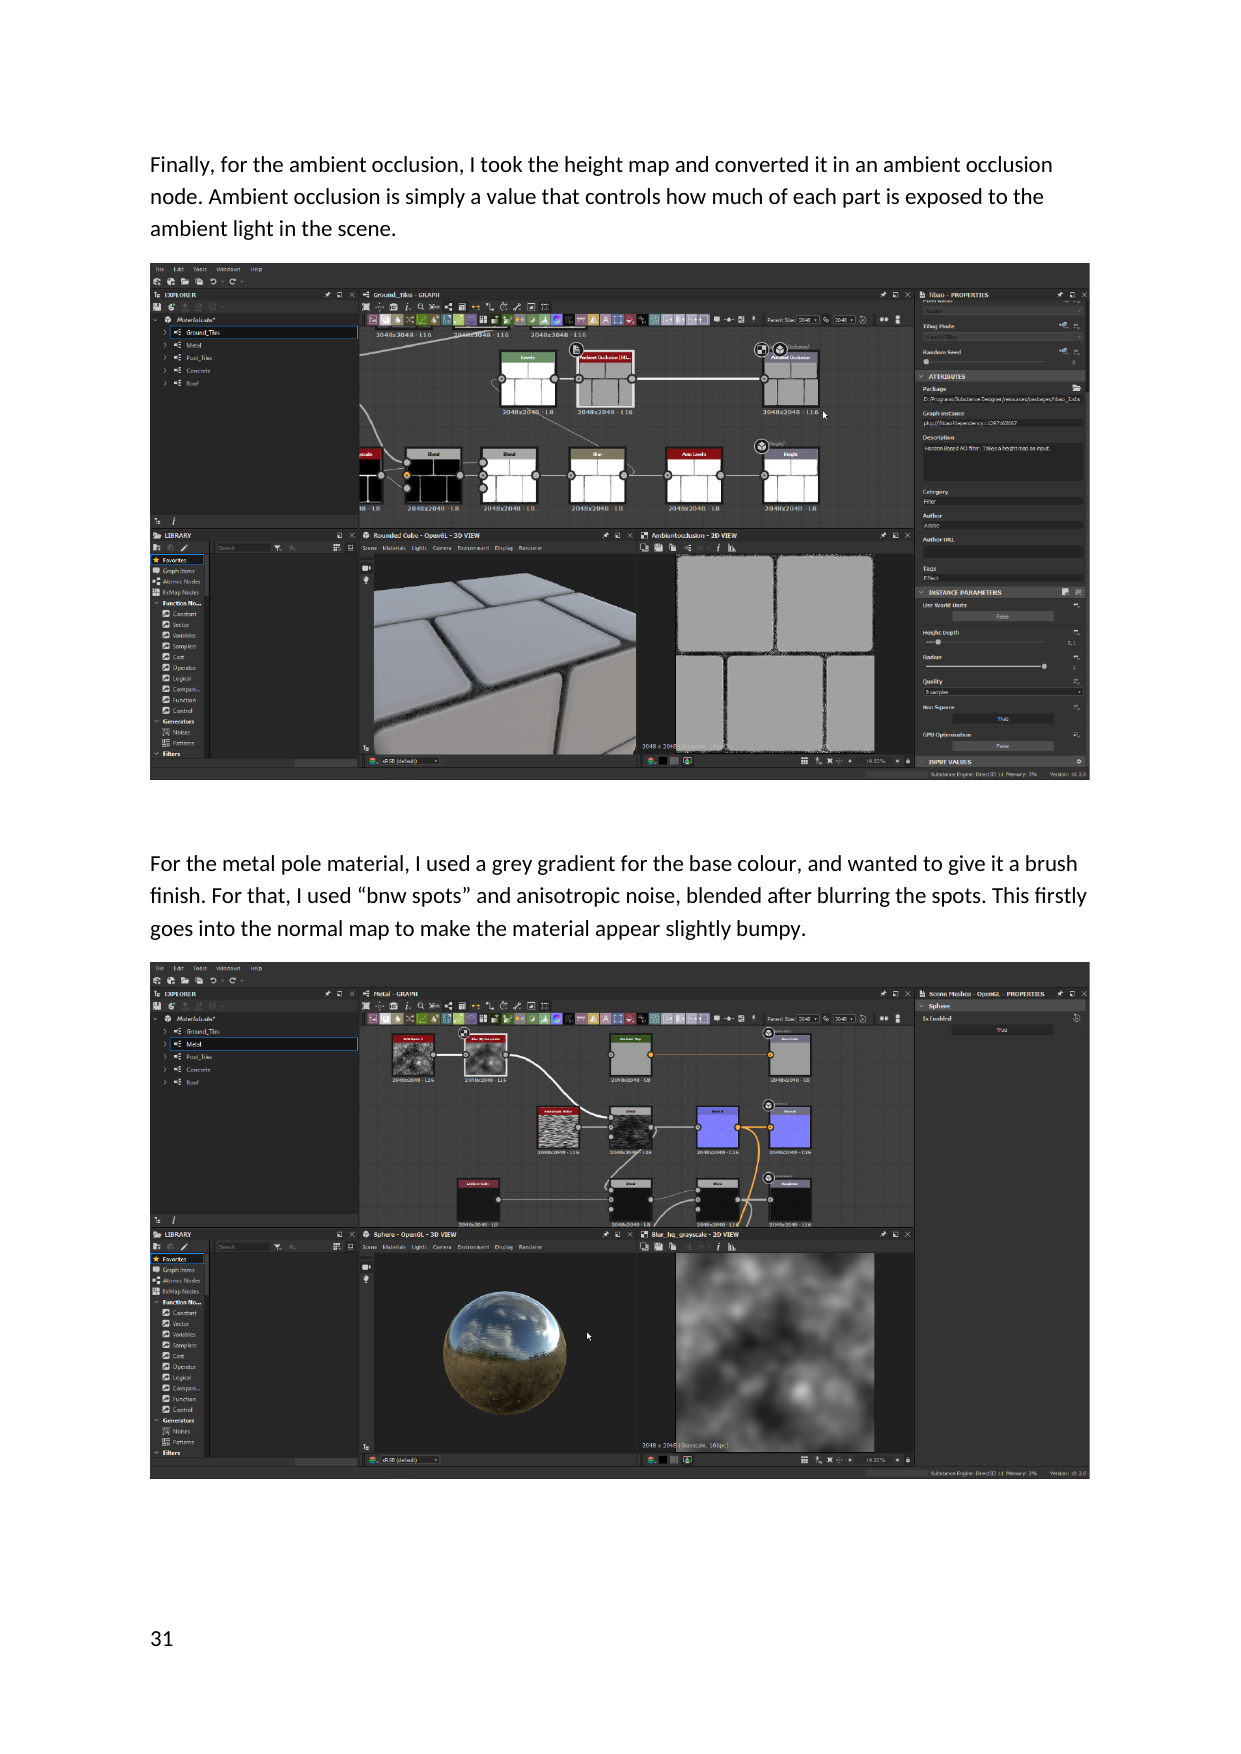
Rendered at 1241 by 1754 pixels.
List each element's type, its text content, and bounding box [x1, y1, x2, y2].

picture [150, 962, 1090, 1479]
text For the metal pole material, I used a grey gradient for the base colour, and wanted to give it a brush finish. For that, I used “bnw spots” and anisotropic noise, blended after blurring the spots. This firstly goes into the normal map to make the material appear slightly bumpy. [150, 849, 1090, 942]
text Finally, for the ambient occlusion, I took the height map and converted it in an ambient occlusion node. Ambient occlusion is simply a value that controls how much of each part is exposed to the ambient light in the scene. [150, 150, 1090, 242]
picture [150, 263, 1090, 780]
